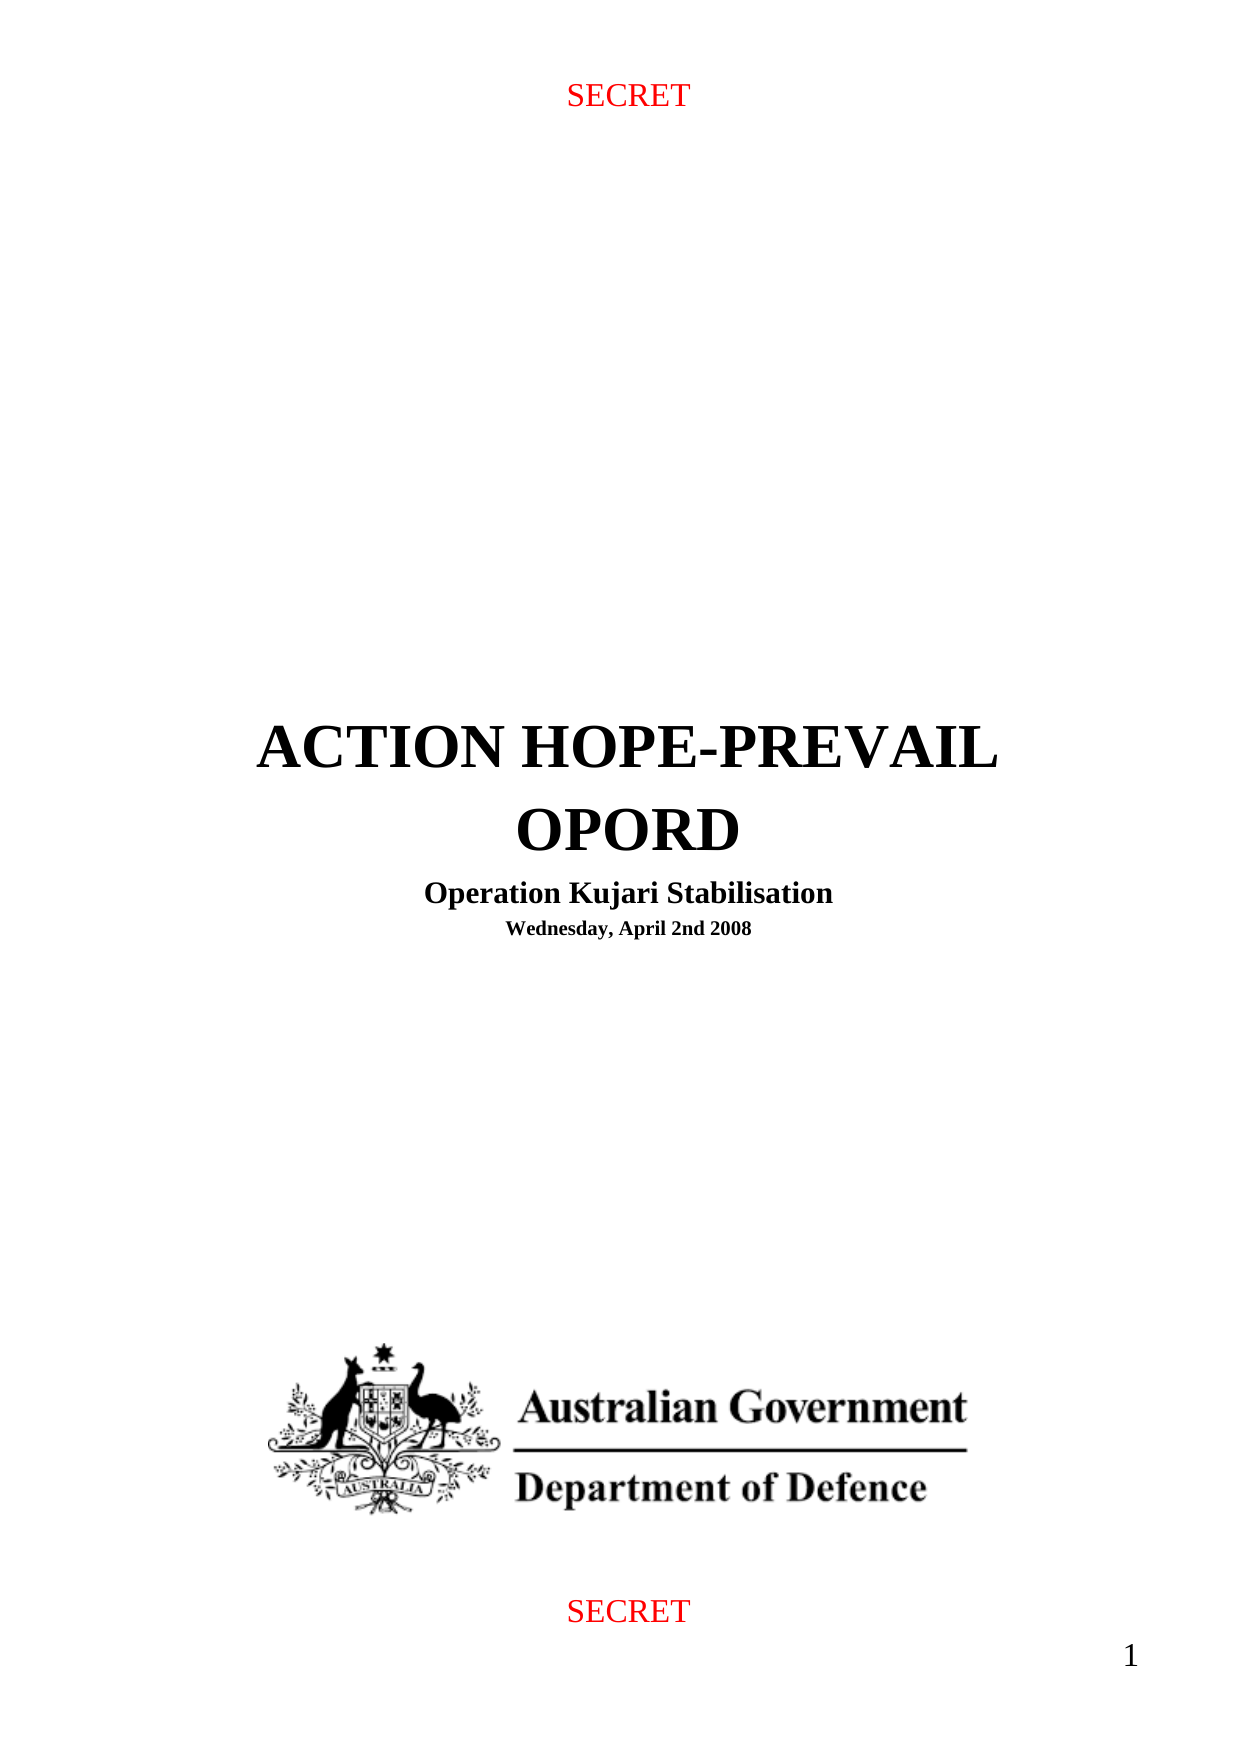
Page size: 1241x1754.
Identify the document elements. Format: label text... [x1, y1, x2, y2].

title OPORD [118, 792, 1139, 864]
title Operation Kujari Stabilisation [118, 875, 1139, 911]
title Wednesday, April 2nd 2008 [118, 916, 1139, 940]
title ACTION HOPE-PREVAIL [118, 709, 1139, 781]
picture [268, 1343, 979, 1517]
